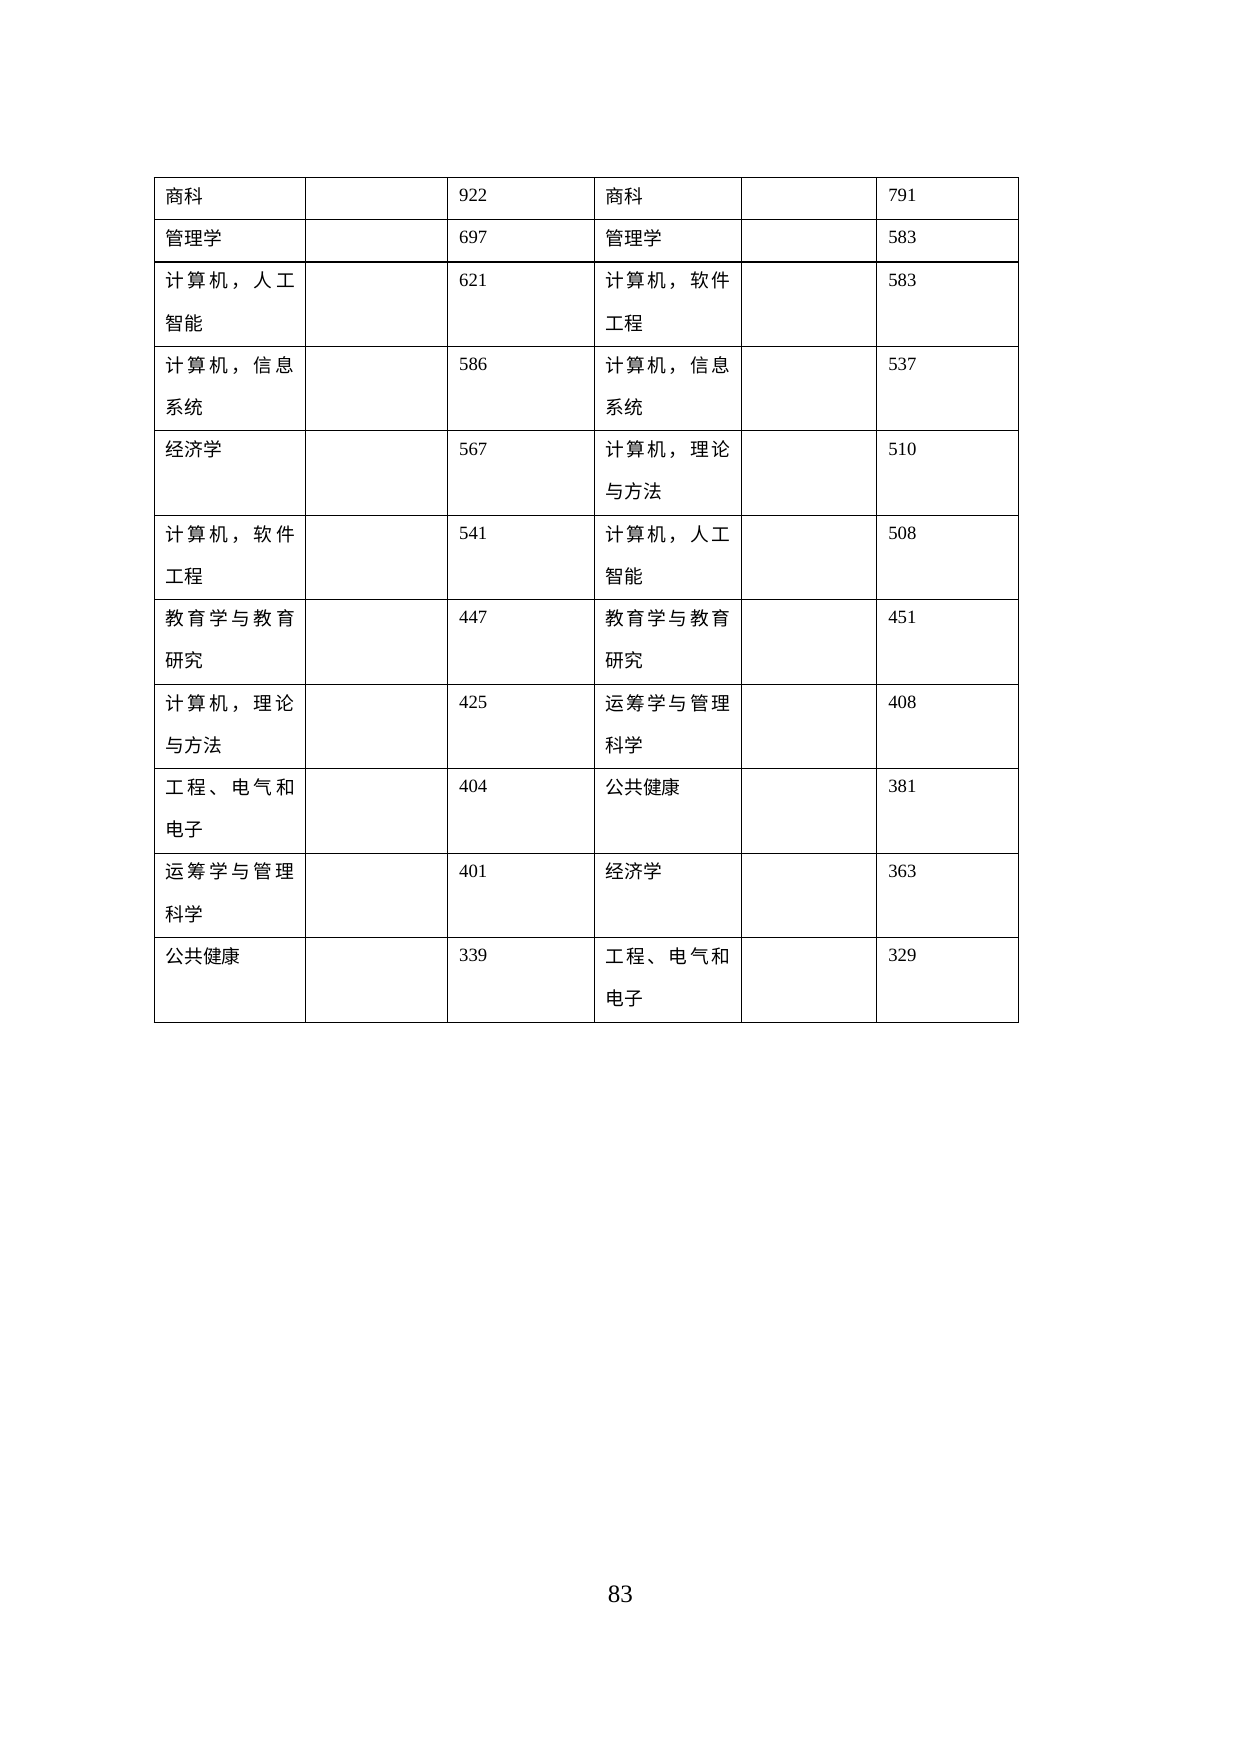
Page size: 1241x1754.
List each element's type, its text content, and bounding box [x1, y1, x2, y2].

table_cell 计算机，理论与方法 [155, 685, 305, 768]
table_cell [742, 938, 876, 1022]
table_cell 计算机，人工智能 [155, 263, 305, 346]
table_cell 401 [448, 854, 594, 937]
table_cell 451 [877, 600, 1018, 684]
table_cell 教育学与教育研究 [595, 600, 741, 684]
table_cell 商科 [595, 178, 741, 219]
table_cell 586 [448, 347, 594, 430]
table_cell 运筹学与管理科学 [595, 685, 741, 768]
table_cell [306, 769, 447, 853]
table_cell 工程、电气和电子 [155, 769, 305, 853]
table_cell 537 [877, 347, 1018, 430]
table_cell 697 [448, 220, 594, 261]
table_cell 541 [448, 516, 594, 599]
table_cell [306, 347, 447, 430]
table_cell 经济学 [595, 854, 741, 937]
table_cell 计算机，信息系统 [155, 347, 305, 430]
table_cell [306, 178, 447, 219]
table_cell [742, 854, 876, 937]
table_cell 510 [877, 431, 1018, 515]
table_cell 922 [448, 178, 594, 219]
table_cell [742, 431, 876, 515]
table_cell 404 [448, 769, 594, 853]
table_cell 计算机，理论与方法 [595, 431, 741, 515]
table_cell 508 [877, 516, 1018, 599]
table_cell 教育学与教育研究 [155, 600, 305, 684]
table_cell [306, 516, 447, 599]
table_cell [742, 178, 876, 219]
table_cell 计算机，人工智能 [595, 516, 741, 599]
table_cell 567 [448, 431, 594, 515]
table_cell [306, 854, 447, 937]
table_cell 363 [877, 854, 1018, 937]
table_cell 621 [448, 263, 594, 346]
table_cell 计算机，软件工程 [595, 263, 741, 346]
table_cell 447 [448, 600, 594, 684]
table_cell [742, 347, 876, 430]
table_cell 583 [877, 220, 1018, 261]
table_cell [742, 263, 876, 346]
table_cell 管理学 [595, 220, 741, 261]
table_cell [742, 769, 876, 853]
table_cell 329 [877, 938, 1018, 1022]
table_cell [742, 220, 876, 261]
table_cell 管理学 [155, 220, 305, 261]
table_cell [742, 516, 876, 599]
table_cell 经济学 [155, 431, 305, 515]
table_cell 公共健康 [155, 938, 305, 1022]
table_cell 运筹学与管理科学 [155, 854, 305, 937]
table_cell 408 [877, 685, 1018, 768]
table_cell 381 [877, 769, 1018, 853]
table_cell 583 [877, 263, 1018, 346]
table_cell 工程、电气和电子 [595, 938, 741, 1022]
table_cell 425 [448, 685, 594, 768]
table_cell [742, 685, 876, 768]
table_cell 商科 [155, 178, 305, 219]
table_cell [306, 600, 447, 684]
table_cell 计算机，软件工程 [155, 516, 305, 599]
table_cell [742, 600, 876, 684]
table_cell [306, 263, 447, 346]
table_cell [306, 220, 447, 261]
table_cell [306, 938, 447, 1022]
table_cell 339 [448, 938, 594, 1022]
table_cell [306, 431, 447, 515]
table_cell [306, 685, 447, 768]
table_cell 公共健康 [595, 769, 741, 853]
table_cell 计算机，信息系统 [595, 347, 741, 430]
table_cell 791 [877, 178, 1018, 219]
